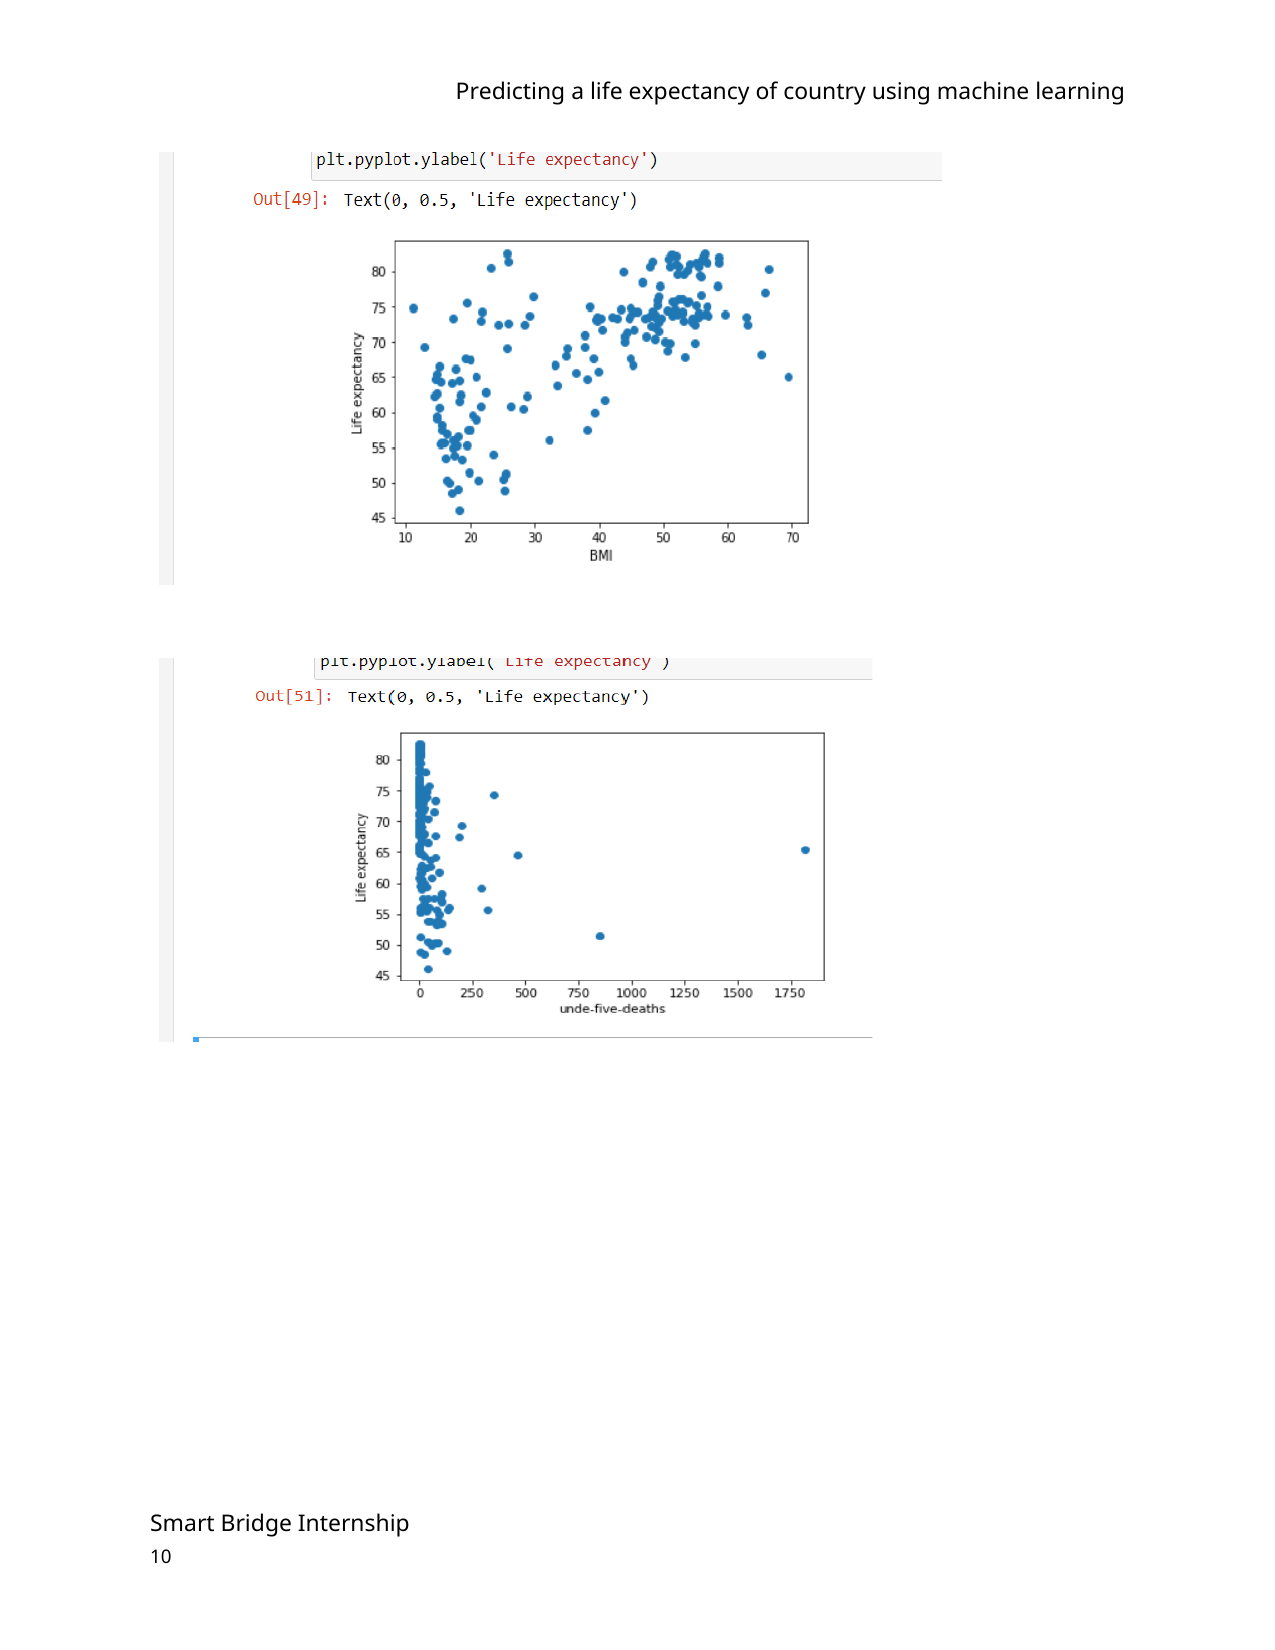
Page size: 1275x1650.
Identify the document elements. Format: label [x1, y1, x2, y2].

picture [158, 658, 873, 1042]
picture [158, 152, 942, 585]
